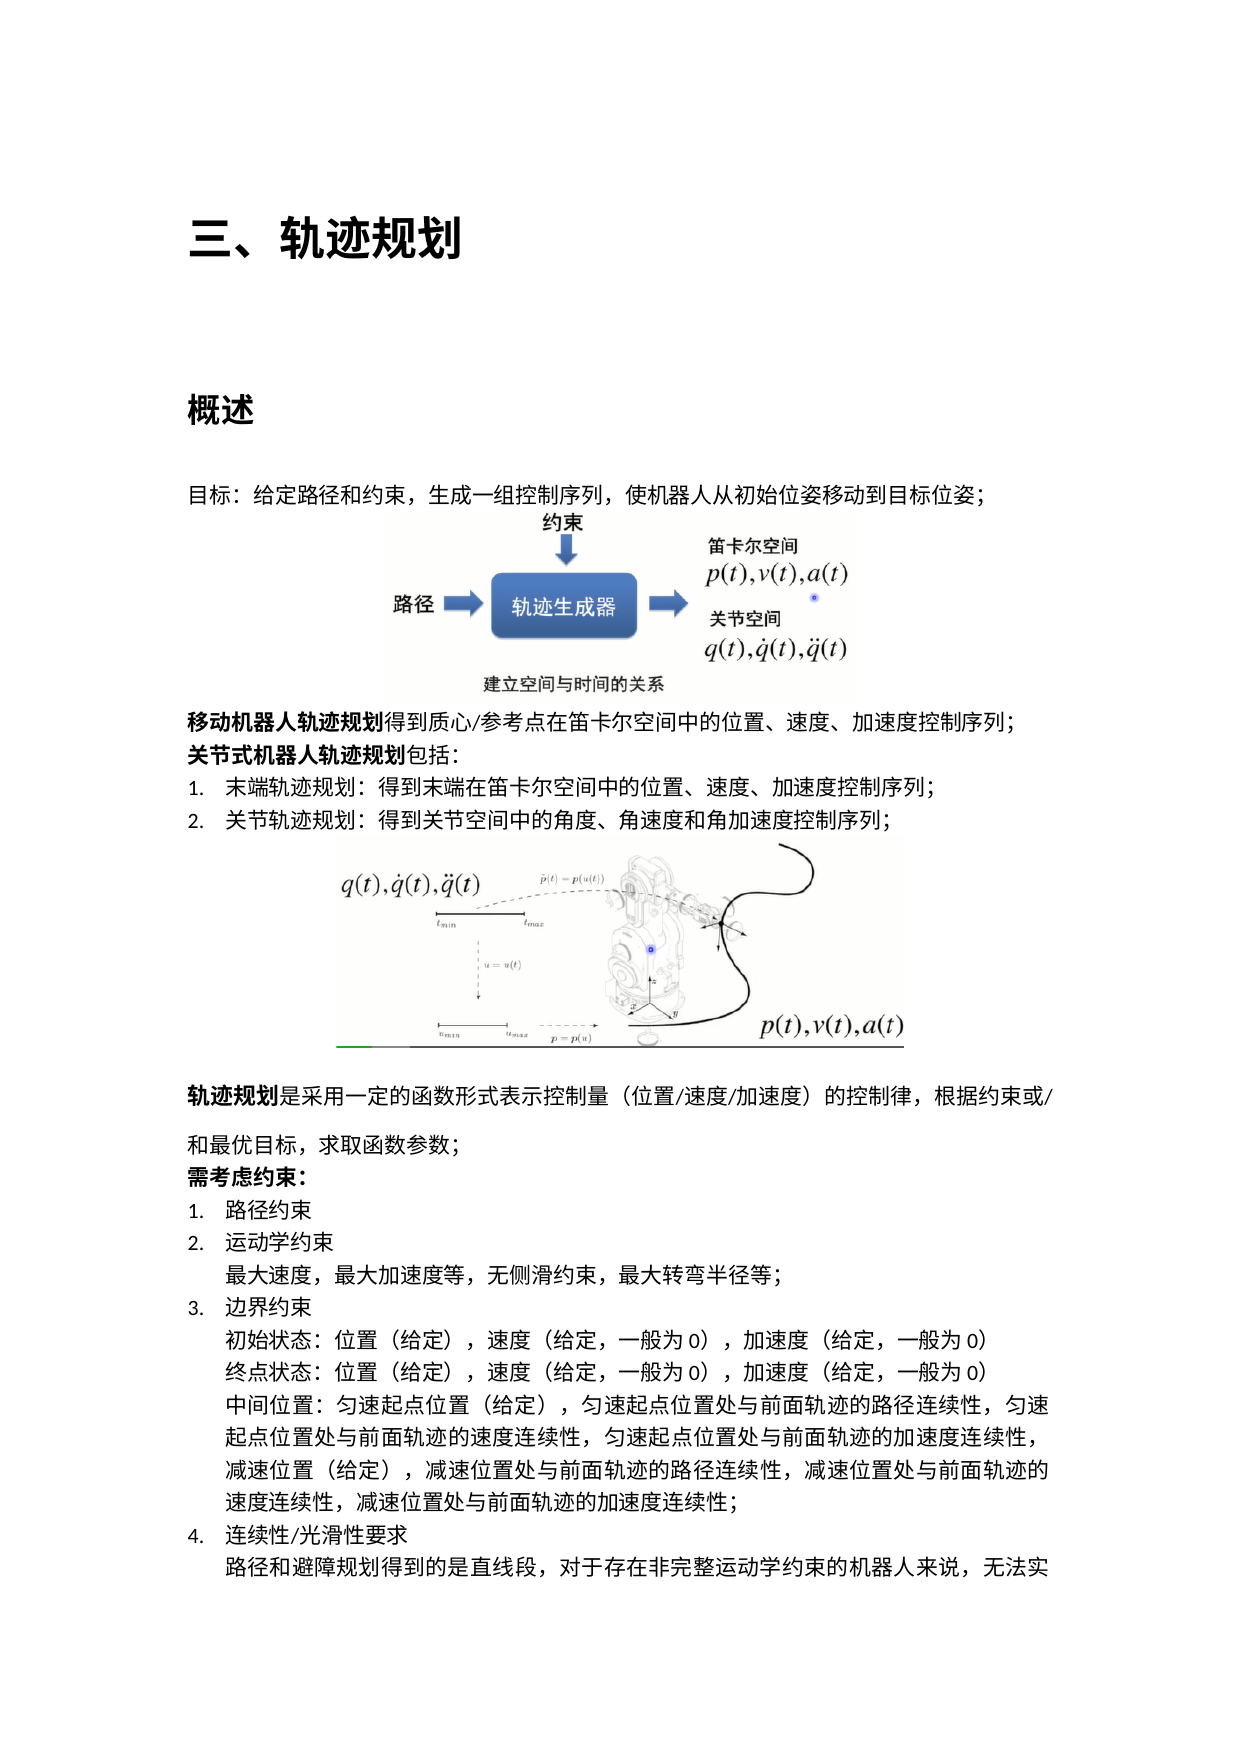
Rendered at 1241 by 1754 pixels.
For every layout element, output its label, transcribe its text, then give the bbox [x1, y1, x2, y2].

subtitle 轨迹规划 [187, 187, 1053, 284]
list 边界约束 [187, 1290, 1053, 1322]
subtitle 概述 [187, 376, 1053, 441]
list 中间位置：匀速起点位置（给定），匀速起点位置处与前面轨迹的路径连续性，匀速起点位置处与前面轨迹的速度连续性，匀速起点位置处与前面轨迹的加速度连续性，减速位置（给定），减速位置处与前面轨迹的路径连续性，减速位置处与前面轨迹的速度连续性，减速位置处与前面轨迹的加速度连续性； [225, 1387, 1053, 1517]
text 需考虑约束： [187, 1160, 1053, 1192]
list 连续性/光滑性要求 [187, 1517, 1053, 1550]
picture [336, 835, 904, 1048]
list 初始状态：位置（给定），速度（给定，一般为0），加速度（给定，一般为0） [225, 1322, 1053, 1355]
list 最大速度，最大加速度等，无侧滑约束，最大转弯半径等； [225, 1257, 1053, 1290]
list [225, 1550, 1053, 1582]
text 关节式机器人轨迹规划包括： [187, 737, 1053, 770]
list 关节轨迹规划：得到关节空间中的角度、角速度和角加速度控制序列； [187, 802, 1053, 835]
text 轨迹规划是采用一定的函数形式表示控制量（位置/速度/加速度）的控制律，根据约束或/和最优目标，求取函数参数； [187, 1062, 1053, 1160]
list 运动学约束 [187, 1225, 1053, 1257]
picture [380, 510, 861, 703]
list 末端轨迹规划：得到末端在笛卡尔空间中的位置、速度、加速度控制序列； [187, 770, 1053, 802]
text 目标：给定路径和约束，生成一组控制序列，使机器人从初始位姿移动到目标位姿； [187, 477, 1053, 510]
text 移动机器人轨迹规划得到质心/参考点在笛卡尔空间中的位置、速度、加速度控制序列； [187, 705, 1053, 737]
list 路径约束 [187, 1192, 1053, 1225]
list 终点状态：位置（给定），速度（给定，一般为0），加速度（给定，一般为0） [225, 1355, 1053, 1387]
